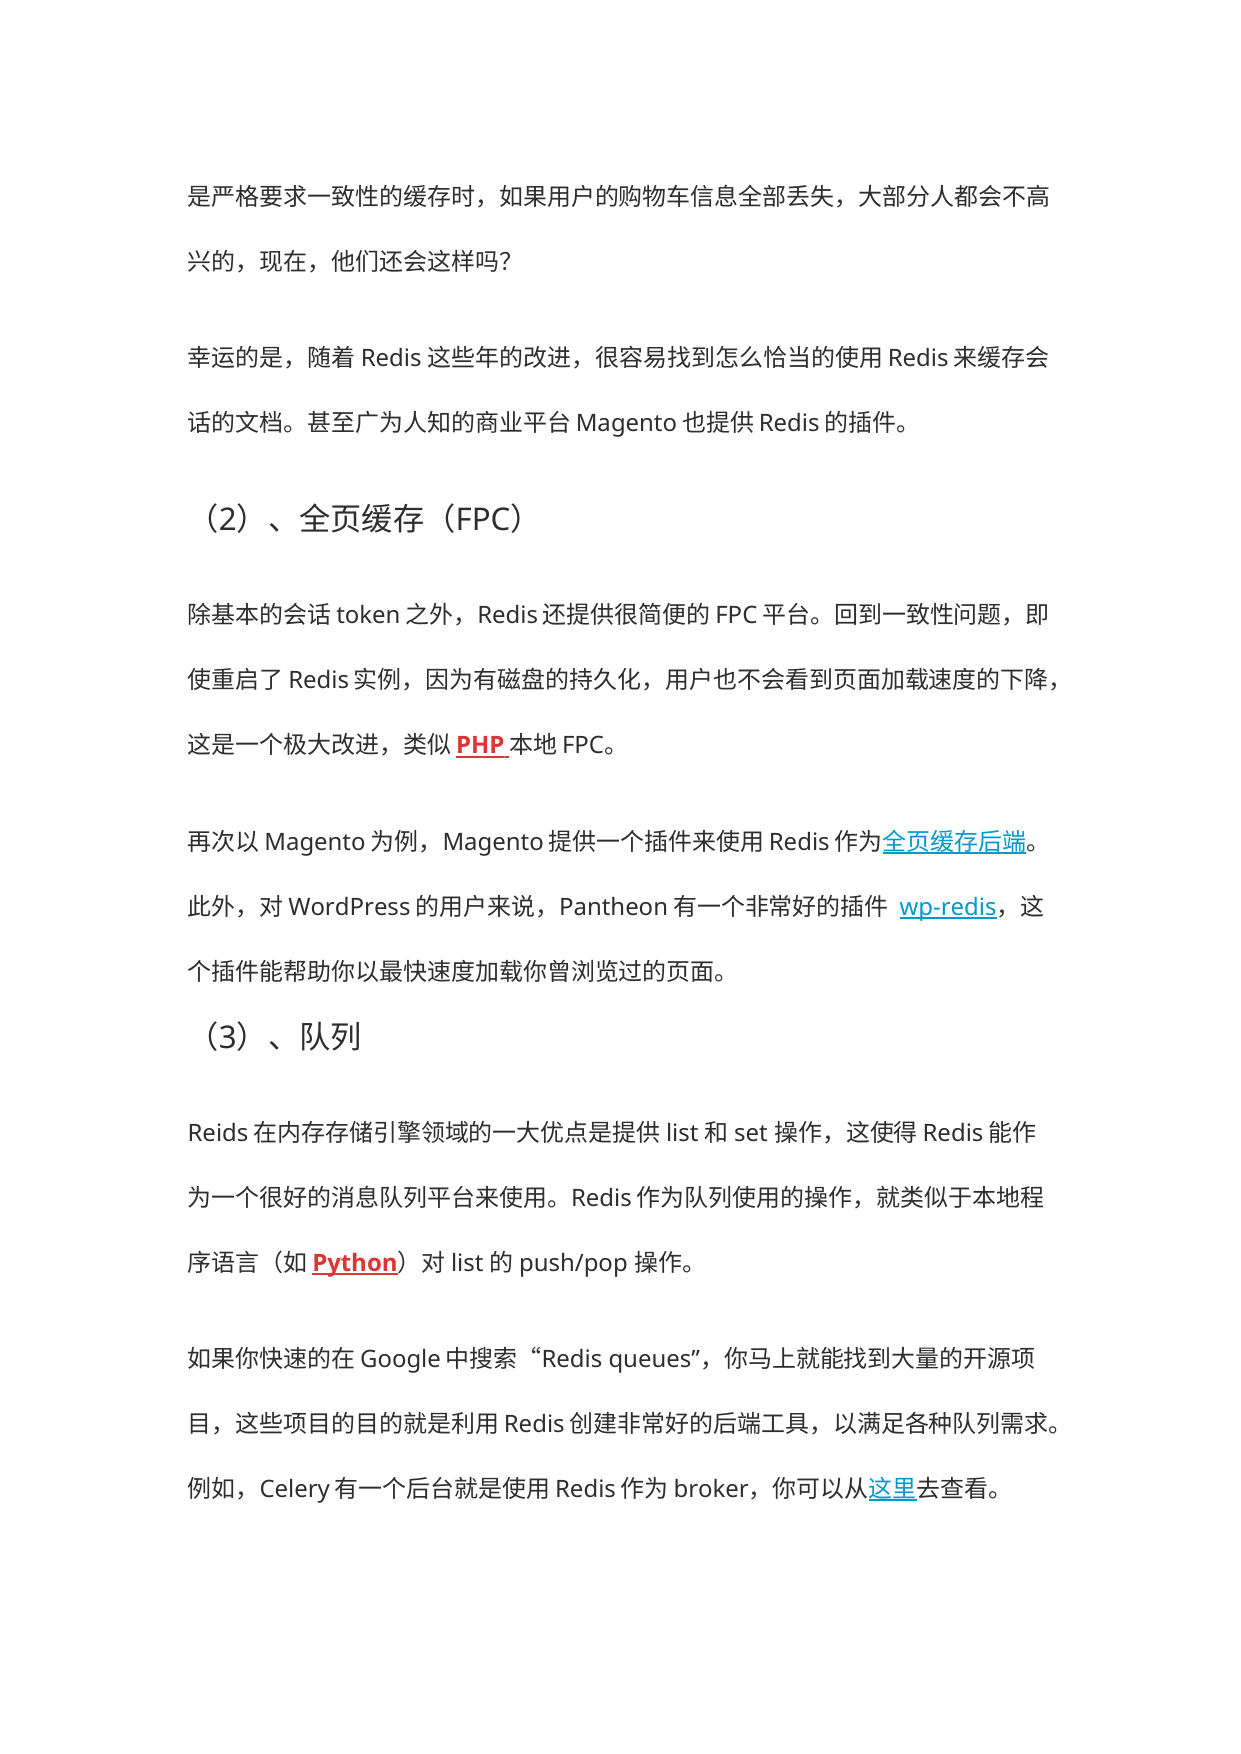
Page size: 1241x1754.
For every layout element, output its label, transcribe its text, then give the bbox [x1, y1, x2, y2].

text 再次以Magento为例，Magento提供一个插件来使用Redis作为全页缓存后端。 [187, 807, 1053, 872]
subtitle （3）、队列 [187, 1002, 1053, 1067]
text 除基本的会话token之外，Redis还提供很简便的FPC平台。回到一致性问题，即使重启了Redis实例，因为有磁盘的持久化，用户也不会看到页面加载速度的下降，这是一个极大改进，类似PHP本地FPC。 [187, 581, 1053, 776]
text 幸运的是，随着 Redis 这些年的改进，很容易找到怎么恰当的使用Redis来缓存会话的文档。甚至广为人知的商业平台Magento也提供Redis的插件。 [187, 323, 1053, 453]
subtitle （2）、全页缓存（FPC） [187, 484, 1053, 549]
text 如果你快速的在Google中搜索“Redis queues”，你马上就能找到大量的开源项目，这些项目的目的就是利用Redis创建非常好的后端工具，以满足各种队列需求。例如，Celery有一个后台就是使用Redis作为broker，你可以从这里去查看。 [187, 1324, 1053, 1519]
text Reids在内存存储引擎领域的一大优点是提供 list 和 set 操作，这使得Redis能作为一个很好的消息队列平台来使用。Redis作为队列使用的操作，就类似于本地程序语言（如Python）对 list 的 push/pop 操作。 [187, 1098, 1053, 1293]
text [187, 162, 1053, 292]
text 此外，对WordPress的用户来说，Pantheon有一个非常好的插件 wp-redis，这个插件能帮助你以最快速度加载你曾浏览过的页面。 [187, 872, 1053, 1002]
